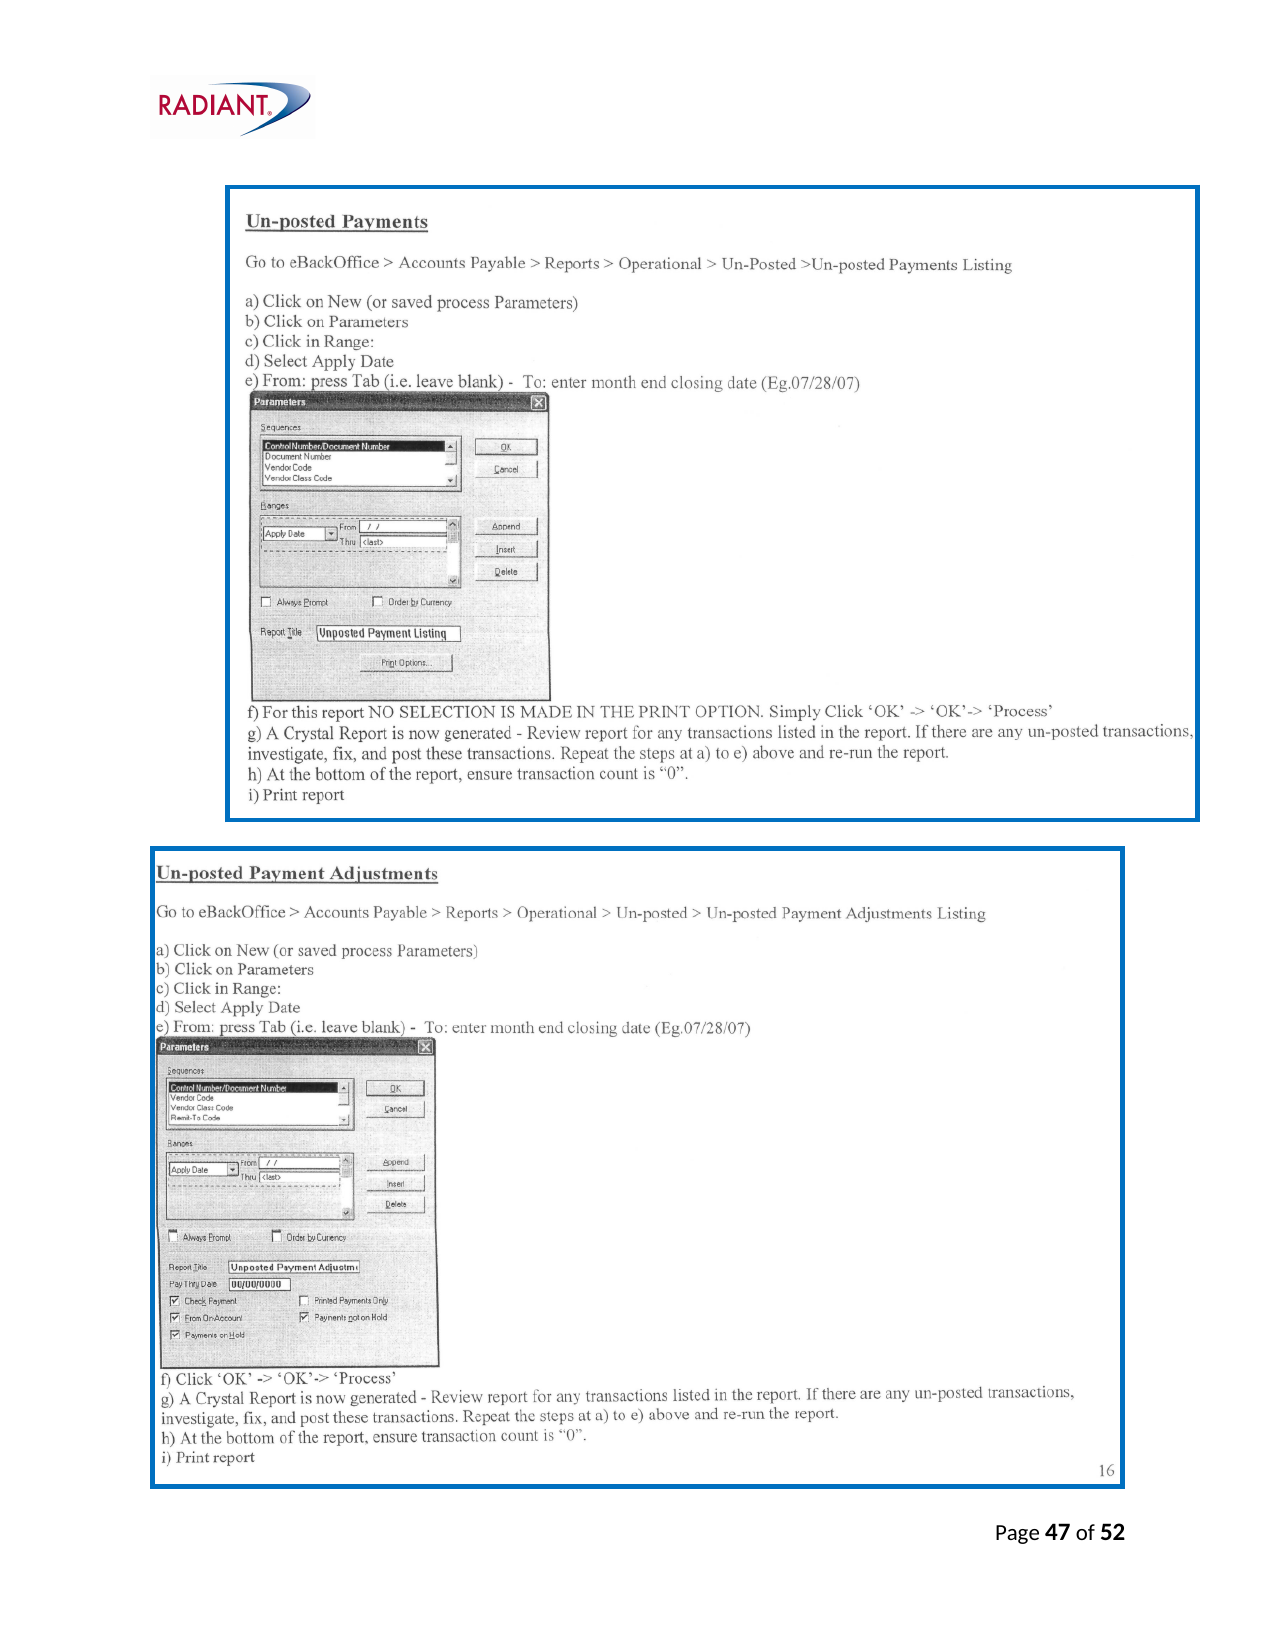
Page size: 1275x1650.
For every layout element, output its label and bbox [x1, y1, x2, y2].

picture [230, 189, 1195, 818]
picture [155, 851, 1120, 1484]
picture [150, 75, 316, 139]
